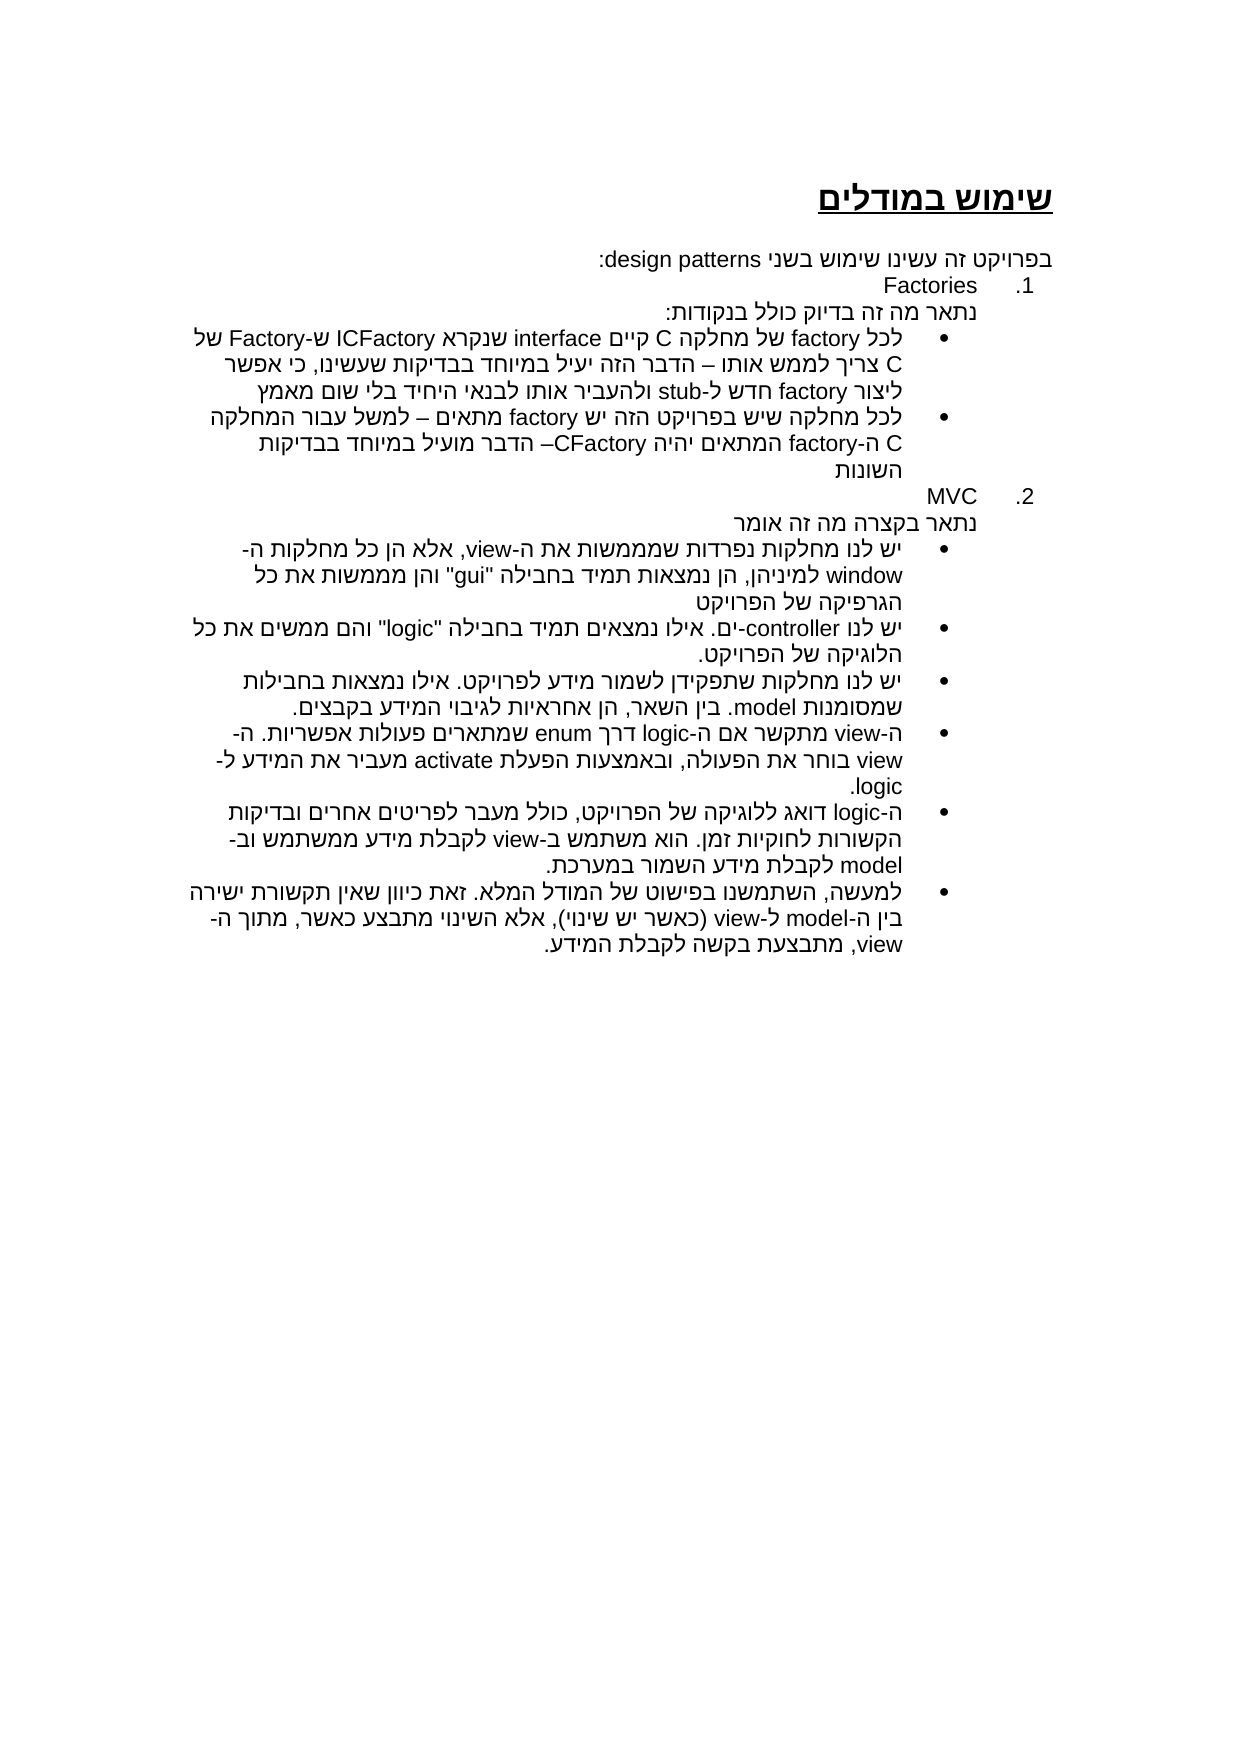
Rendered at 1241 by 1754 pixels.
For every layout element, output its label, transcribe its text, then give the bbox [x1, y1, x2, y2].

list Factories נתאר מה זה בדיוק כולל בנקודות: [187, 272, 1015, 325]
text שימוש במודלים [187, 179, 1053, 246]
list לכל factory של מחלקה C קיים interface שנקרא ICFactory ש-Factory של C צריך לממש אותו – הדבר הזה יעיל במיוחד בבדיקות שעשינו, כי אפשר ליצור factory חדש ל-stub ולהעביר אותו לבנאי היחיד בלי שום מאמץ [187, 325, 940, 404]
list יש לנו מחלקות נפרדות שמממשות את ה-view, אלא הן כל מחלקות ה-window למיניהן, הן נמצאות תמיד בחבילה "gui" והן מממשות את כל הגרפיקה של הפרויקט [187, 536, 940, 615]
list ה-view מתקשר אם ה-logic דרך enum שמתארים פעולות אפשריות. ה-view בוחר את הפעולה, ובאמצעות הפעלת activate מעביר את המידע ל-logic. [187, 720, 940, 799]
list יש לנו מחלקות שתפקידן לשמור מידע לפרויקט. אילו נמצאות בחבילות שמסומנות model. בין השאר, הן אחראיות לגיבוי המידע בקבצים. [187, 668, 940, 720]
list לכל מחלקה שיש בפרויקט הזה יש factory מתאים – למשל עבור המחלקה C ה-factory המתאים יהיה CFactory– הדבר מועיל במיוחד בבדיקות השונות [187, 404, 940, 483]
text בפרויקט זה עשינו שימוש בשני design patterns: [187, 246, 1053, 272]
list MVC נתאר בקצרה מה זה אומר [187, 483, 1015, 536]
list למעשה, השתמשנו בפישוט של המודל המלא. זאת כיוון שאין תקשורת ישירה בין ה-model ל-view (כאשר יש שינוי), אלא השינוי מתבצע כאשר, מתוך ה-view, מתבצעת בקשה לקבלת המידע. [187, 878, 940, 957]
list ה-logic דואג ללוגיקה של הפרויקט, כולל מעבר לפריטים אחרים ובדיקות הקשורות לחוקיות זמן. הוא משתמש ב-view לקבלת מידע ממשתמש וב-model לקבלת מידע השמור במערכת. [187, 799, 940, 878]
list יש לנו controller-ים. אילו נמצאים תמיד בחבילה "logic" והם ממשים את כל הלוגיקה של הפרויקט. [187, 615, 940, 668]
